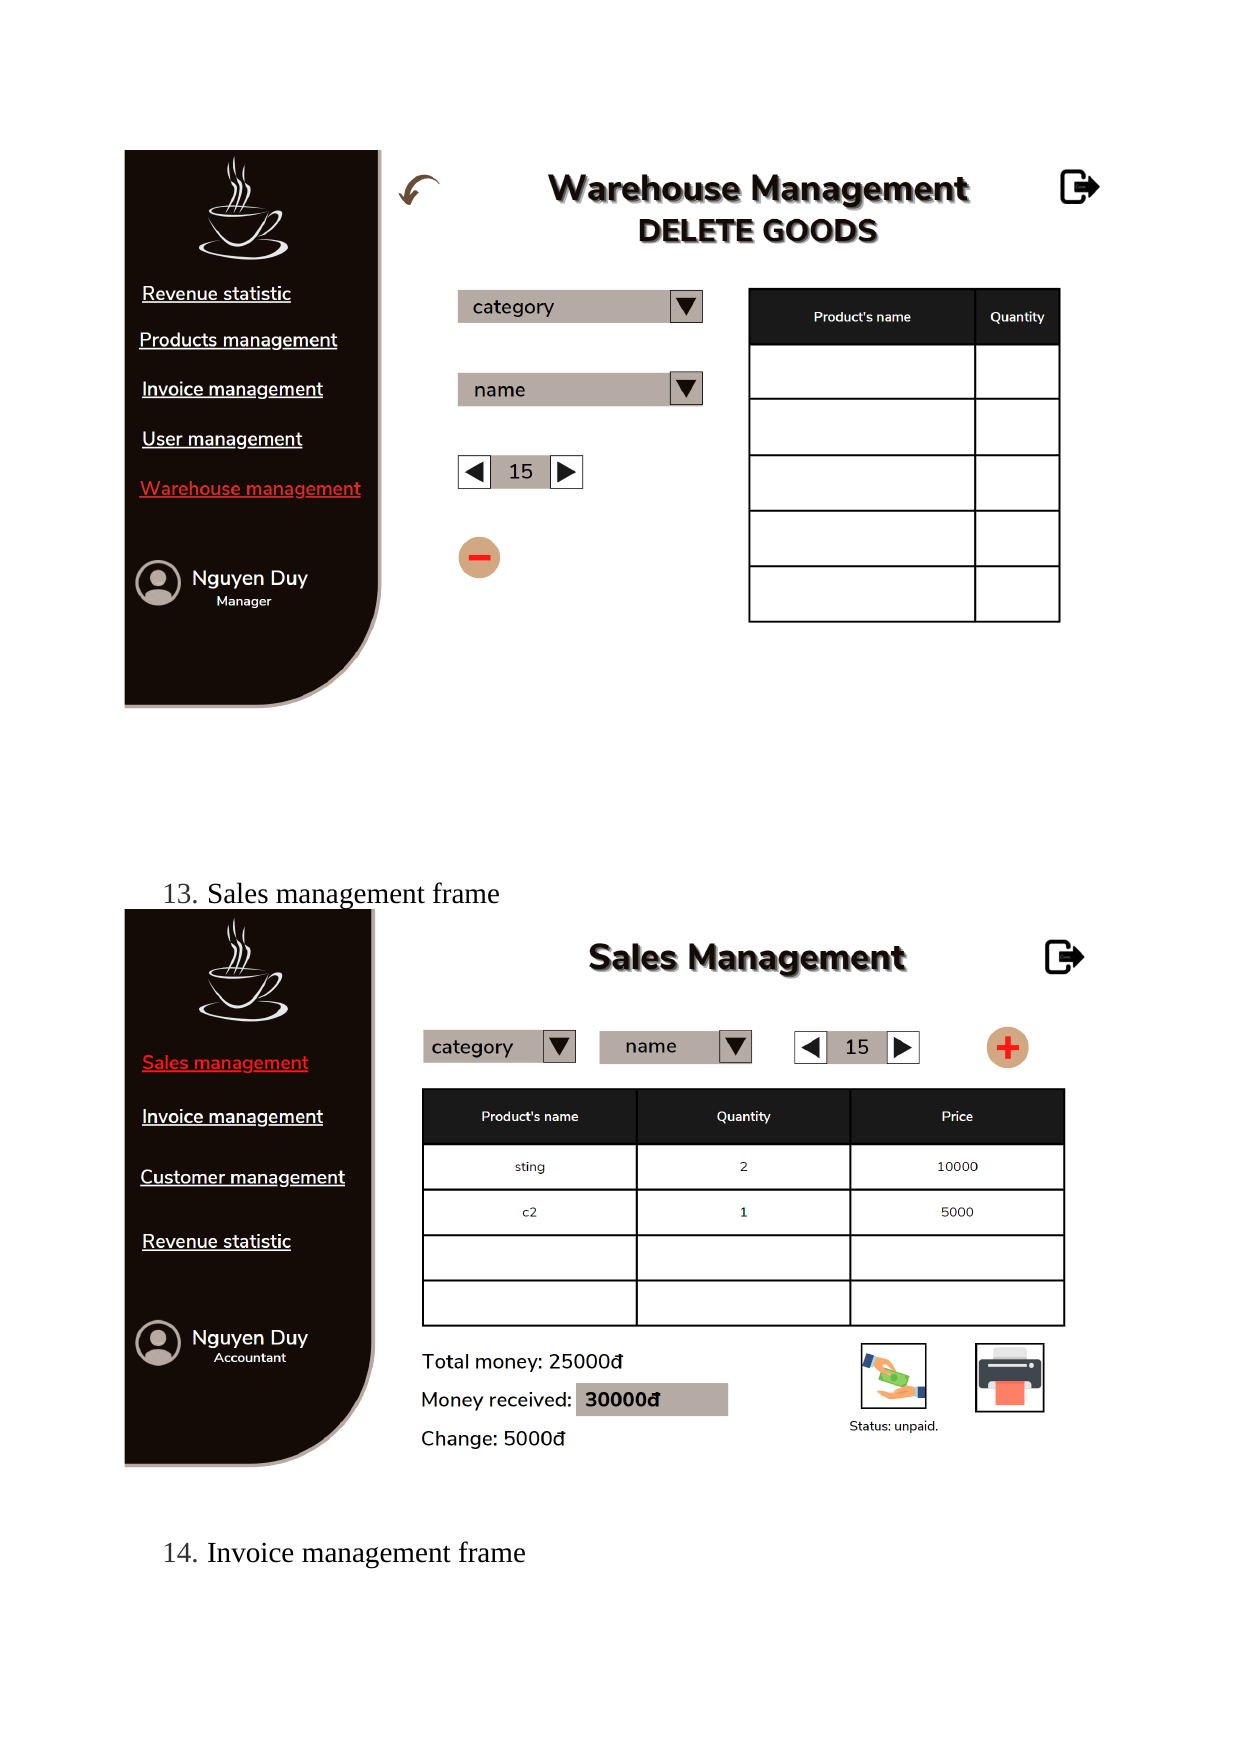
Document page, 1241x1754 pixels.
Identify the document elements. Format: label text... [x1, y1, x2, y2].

picture [124, 150, 1116, 709]
list Invoice management frame [162, 1535, 1115, 1568]
list Sales management frame [162, 876, 1115, 909]
picture [124, 909, 1116, 1468]
